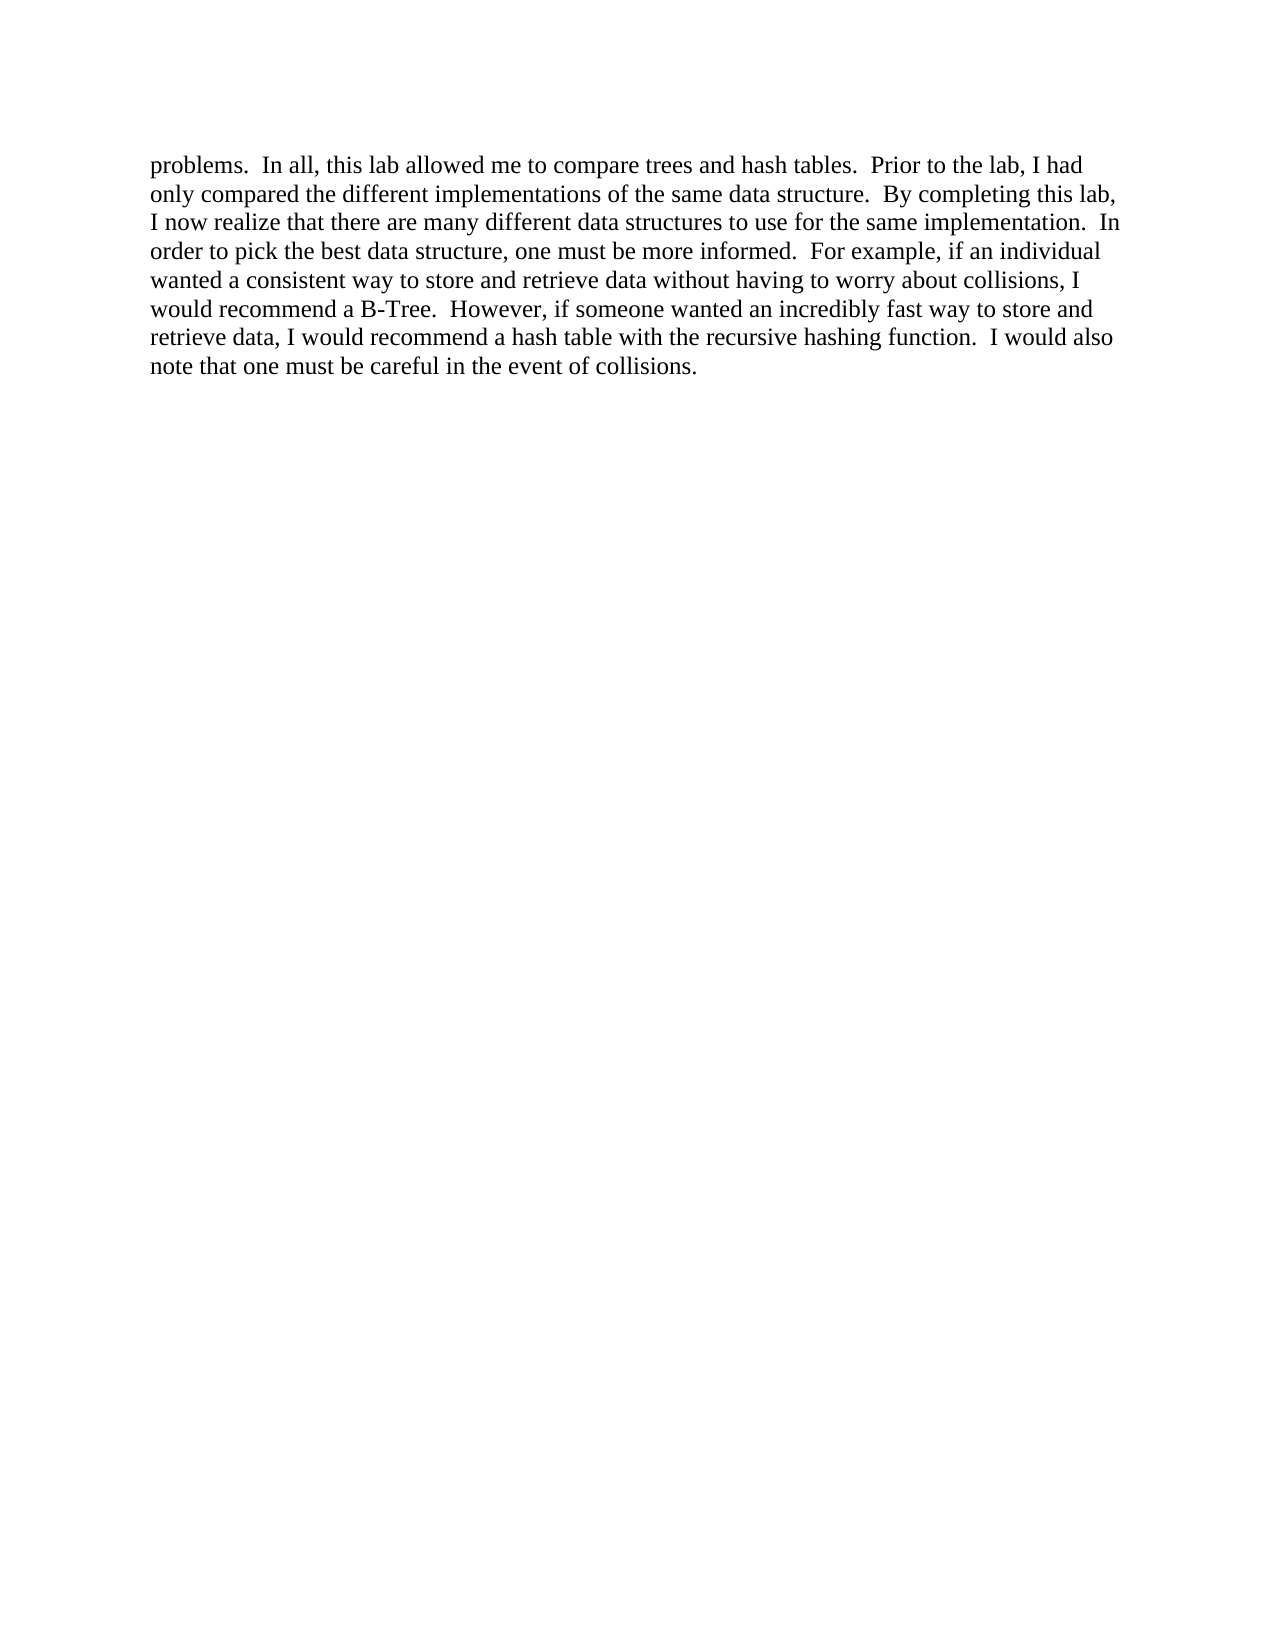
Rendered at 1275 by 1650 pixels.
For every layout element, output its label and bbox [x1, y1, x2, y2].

text [150, 150, 1125, 380]
